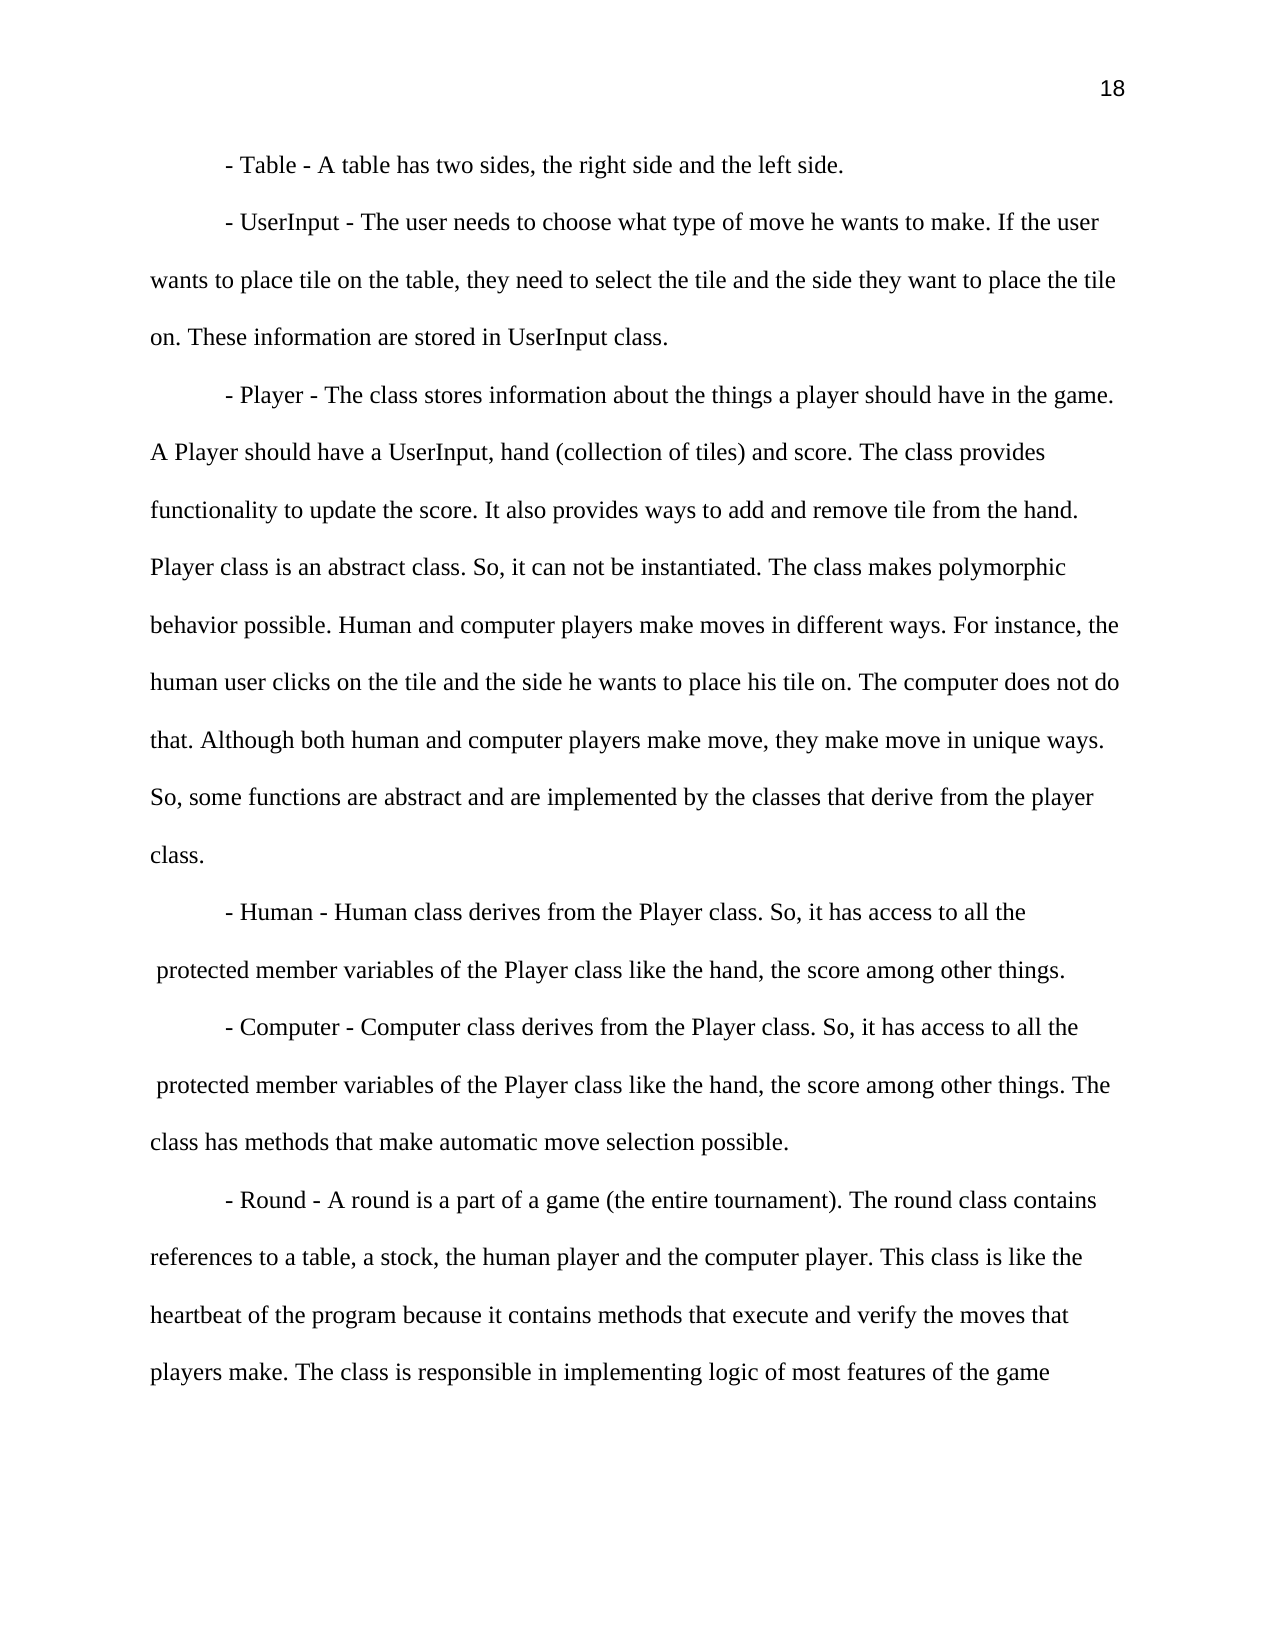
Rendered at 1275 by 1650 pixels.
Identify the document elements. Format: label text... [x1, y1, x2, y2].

text protected member variables of the Player class like the hand, the score among other things. [150, 955, 1125, 984]
text - Human - Human class derives from the Player class. So, it has access to all the [225, 897, 1125, 926]
text protected member variables of the Player class like the hand, the score among other things. The class has methods that make automatic move selection possible. [150, 1070, 1125, 1156]
text - Table - A table has two sides, the right side and the left side. [150, 150, 1125, 179]
text - UserInput - The user needs to choose what type of move he wants to make. If the user wants to place tile on the table, they need to select the tile and the side they want to place the tile on. These information are stored in UserInput class. [150, 207, 1125, 351]
text - Computer - Computer class derives from the Player class. So, it has access to all the [150, 1012, 1125, 1041]
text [150, 1185, 1125, 1386]
text - Player - The class stores information about the things a player should have in the game. A Player should have a UserInput, hand (collection of tiles) and score. The class provides functionality to update the score. It also provides ways to add and remove tile from the hand. Player class is an abstract class. So, it can not be instantiated. The class makes polymorphic behavior possible. Human and computer players make moves in different ways. For instance, the human user clicks on the tile and the side he wants to place his tile on. The computer does not do that. Although both human and computer players make move, they make move in unique ways. So, some functions are abstract and are implemented by the classes that derive from the player class. [150, 380, 1125, 869]
